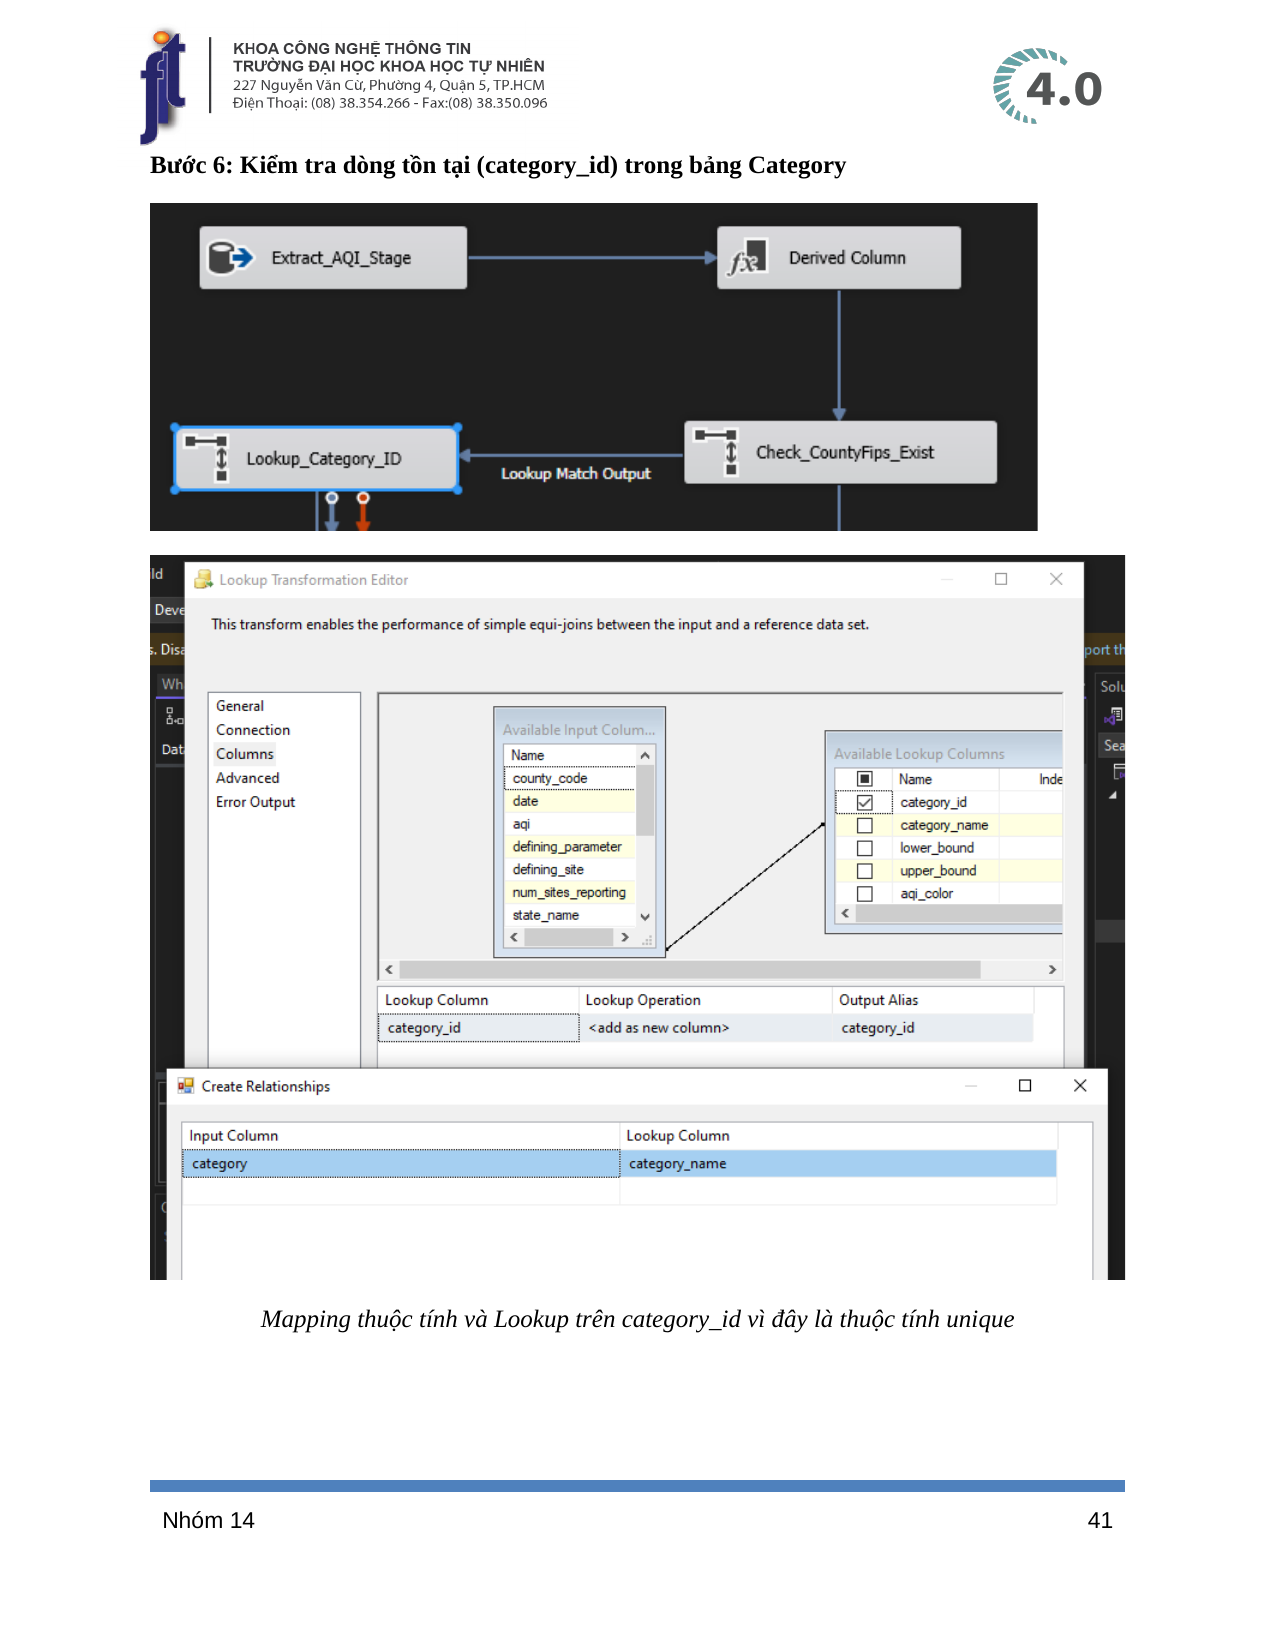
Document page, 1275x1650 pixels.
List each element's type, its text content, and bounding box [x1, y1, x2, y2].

picture [150, 555, 1125, 1280]
text Bước 6: Kiểm tra dòng tồn tại (category_id) trong bảng Category [150, 150, 1125, 179]
picture [985, 41, 1108, 127]
picture [150, 203, 1038, 531]
text Mapping thuộc tính và Lookup trên category_id vì đây là thuộc tính unique [150, 1304, 1125, 1333]
picture [117, 21, 580, 167]
